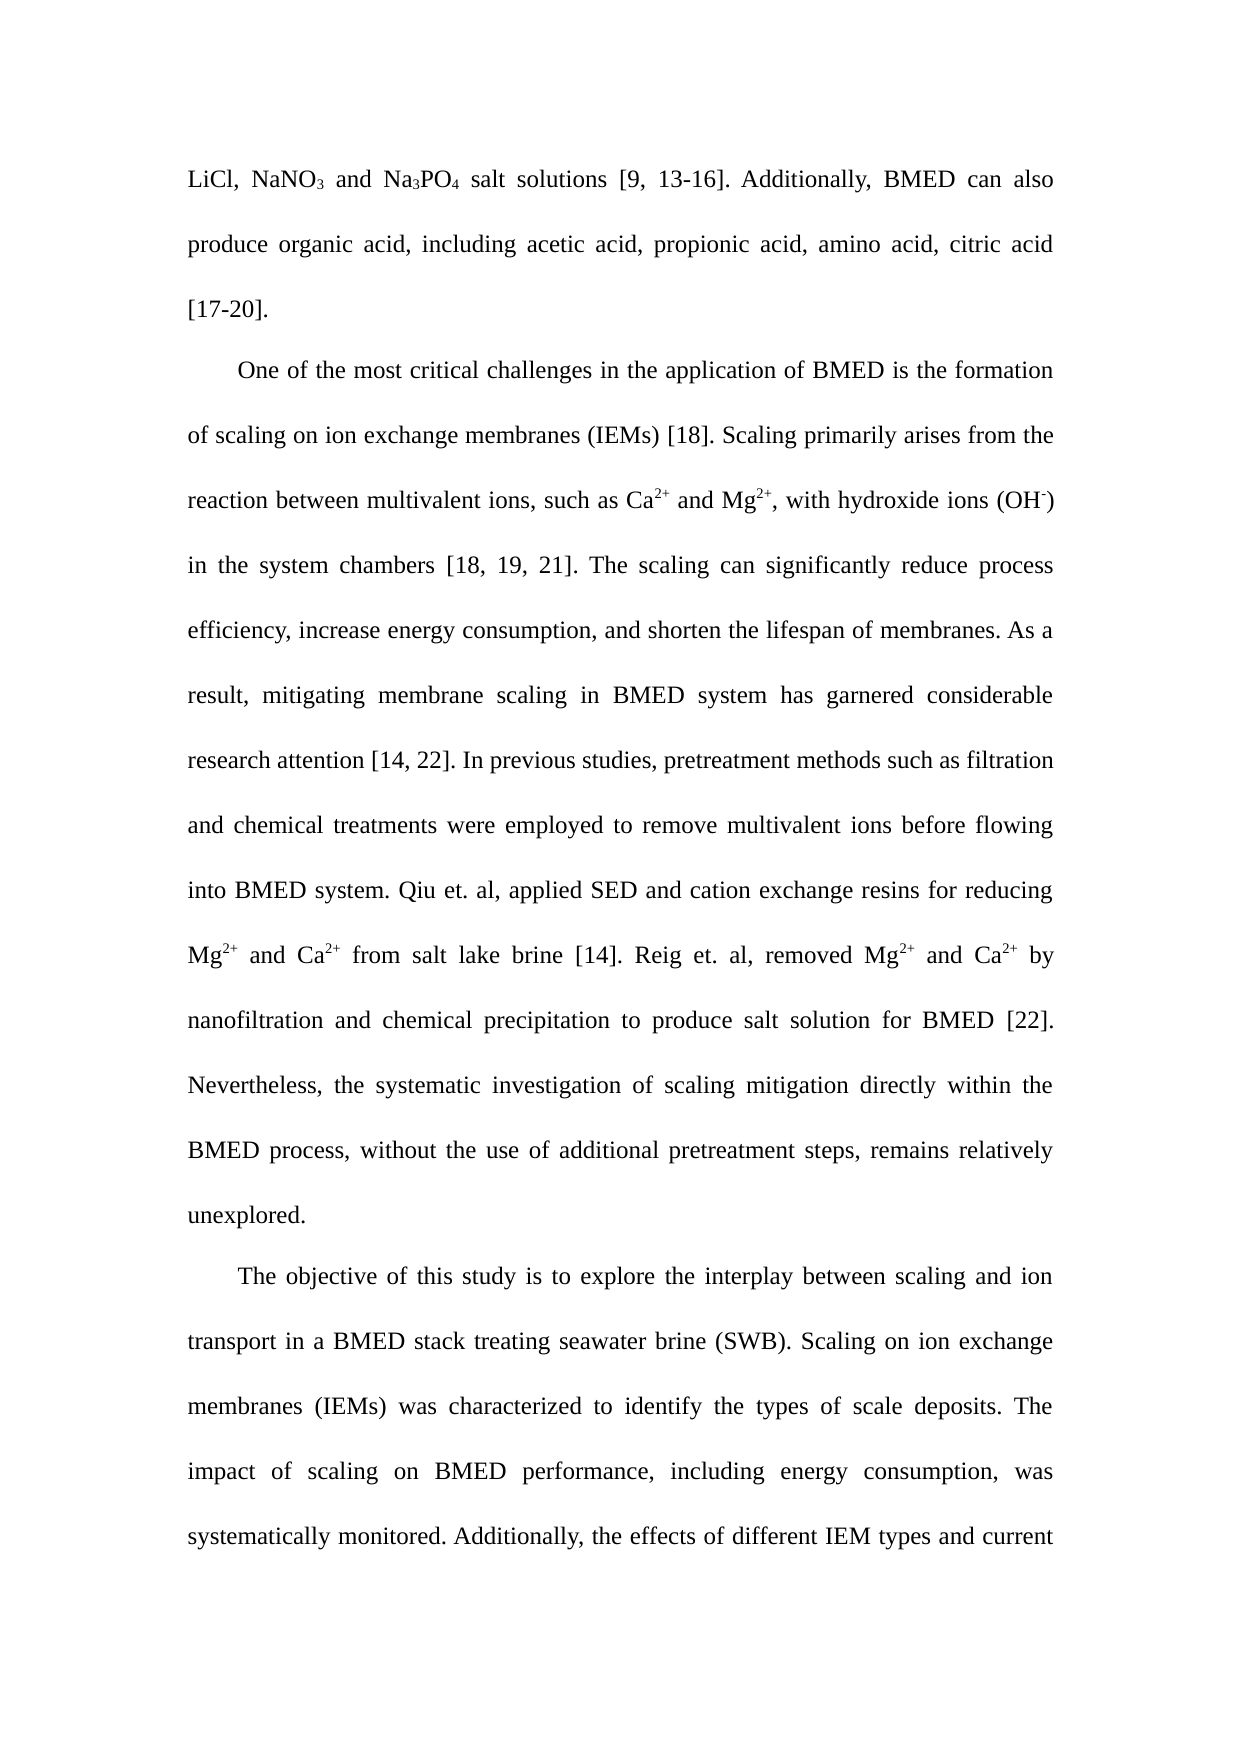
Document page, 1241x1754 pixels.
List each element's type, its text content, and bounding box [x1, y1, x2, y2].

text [187, 162, 1054, 324]
text One of the most critical challenges in the application of BMED is the formation of scaling on ion exchange membranes (IEMs) [18]. Scaling primarily arises from the reaction between multivalent ions, such as Ca2+ and Mg2+, with hydroxide ions (OH-) in the system chambers [18, 19, 21]. The scaling can significantly reduce process efficiency, increase energy consumption, and shorten the lifespan of membranes. As a result, mitigating membrane scaling in BMED system has garnered considerable research attention [14, 22]. In previous studies, pretreatment methods such as filtration and chemical treatments were employed to remove multivalent ions before flowing into BMED system. Qiu et. al, applied SED and cation exchange resins for reducing Mg2+ and Ca2+ from salt lake brine [14]. Reig et. al, removed Mg2+ and Ca2+ by nanofiltration and chemical precipitation to produce salt solution for BMED [22]. Nevertheless, the systematic investigation of scaling mitigation directly within the BMED process, without the use of additional pretreatment steps, remains relatively unexplored. [187, 353, 1054, 1231]
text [187, 1259, 1054, 1552]
